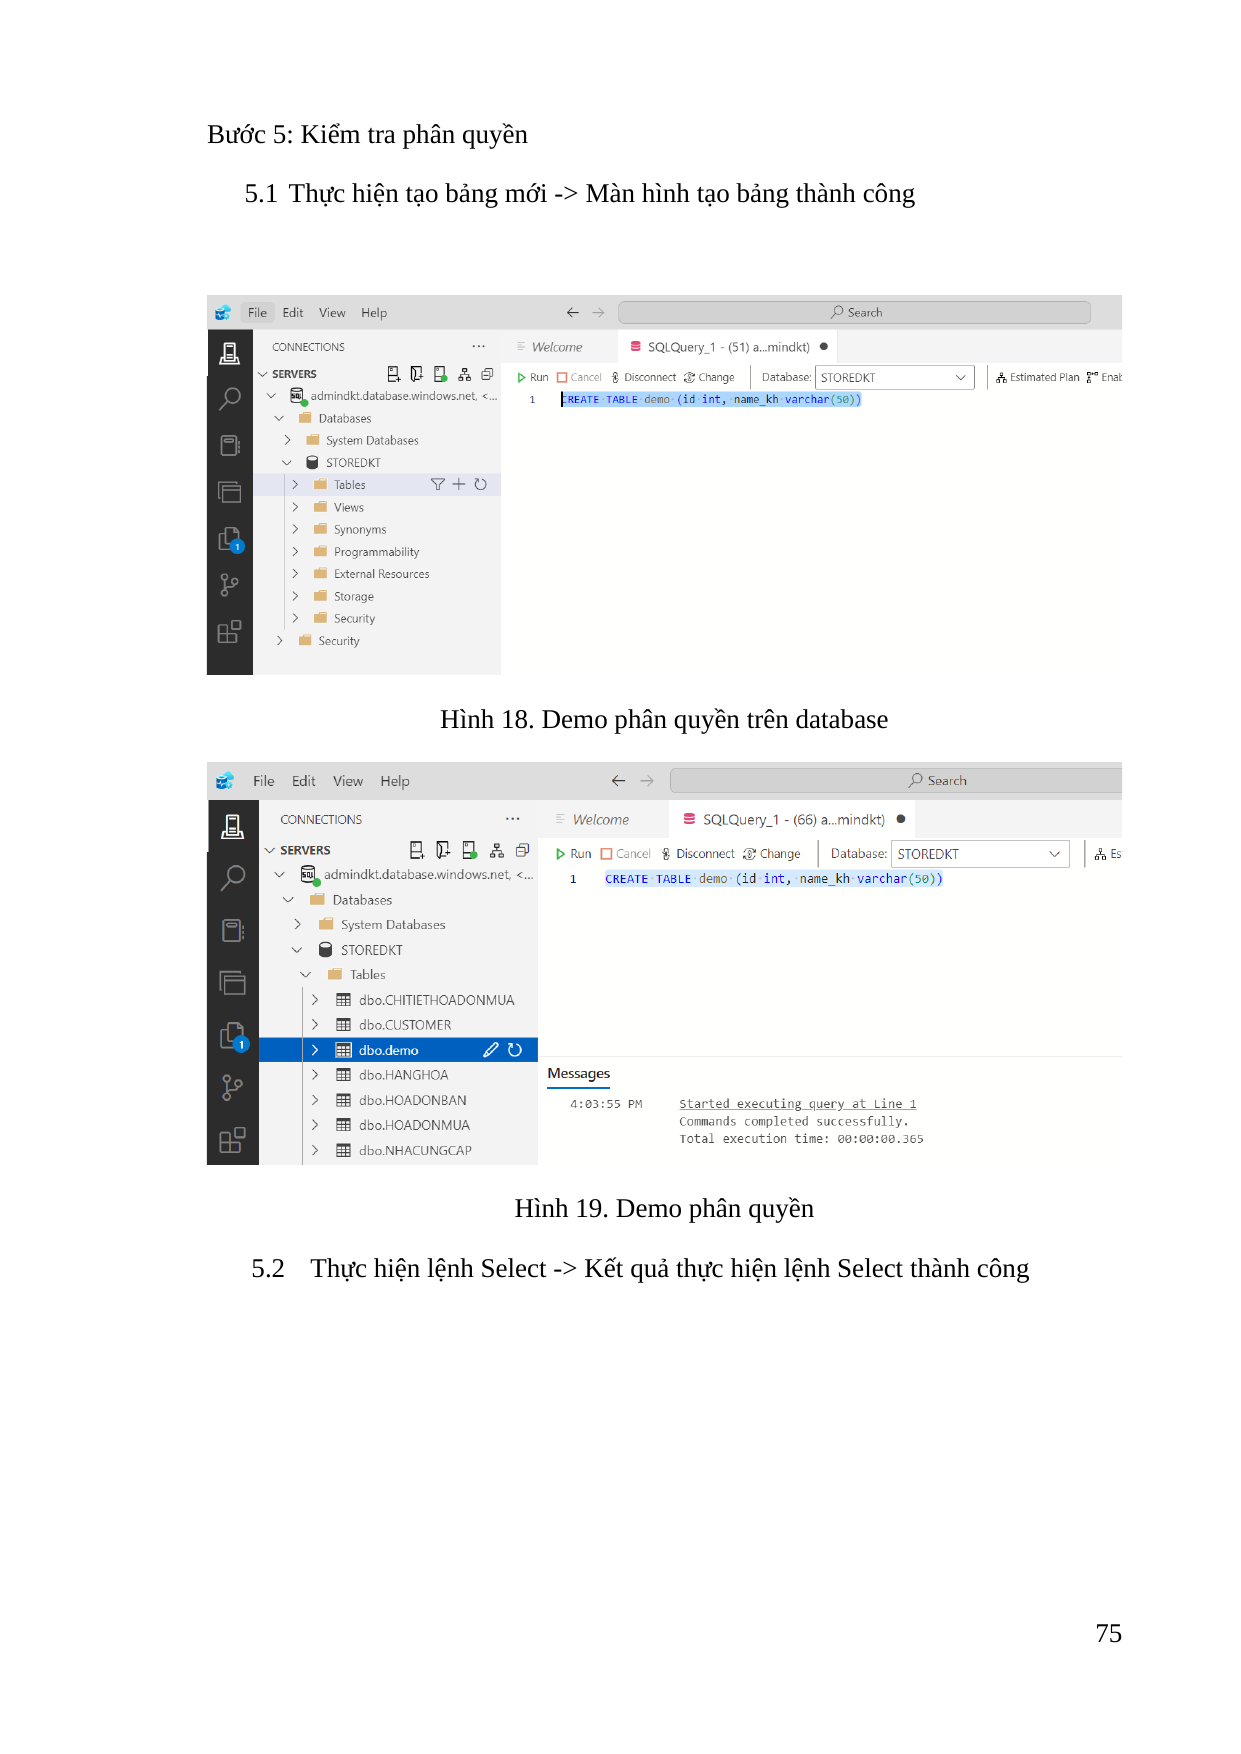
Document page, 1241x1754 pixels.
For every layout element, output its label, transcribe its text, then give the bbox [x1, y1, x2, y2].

picture [206, 762, 1123, 1165]
list Thực hiện tạo bảng mới -> Màn hình tạo bảng thành công [244, 177, 1122, 208]
text Hình 19. Demo phân quyền [207, 1192, 1122, 1224]
picture [206, 295, 1123, 675]
text Bước 5: Kiểm tra phân quyền [207, 118, 1122, 149]
text Hình 18. Demo phân quyền trên database [207, 703, 1122, 734]
list Thực hiện lệnh Select -> Kết quả thực hiện lệnh Select thành công [251, 1252, 1122, 1283]
